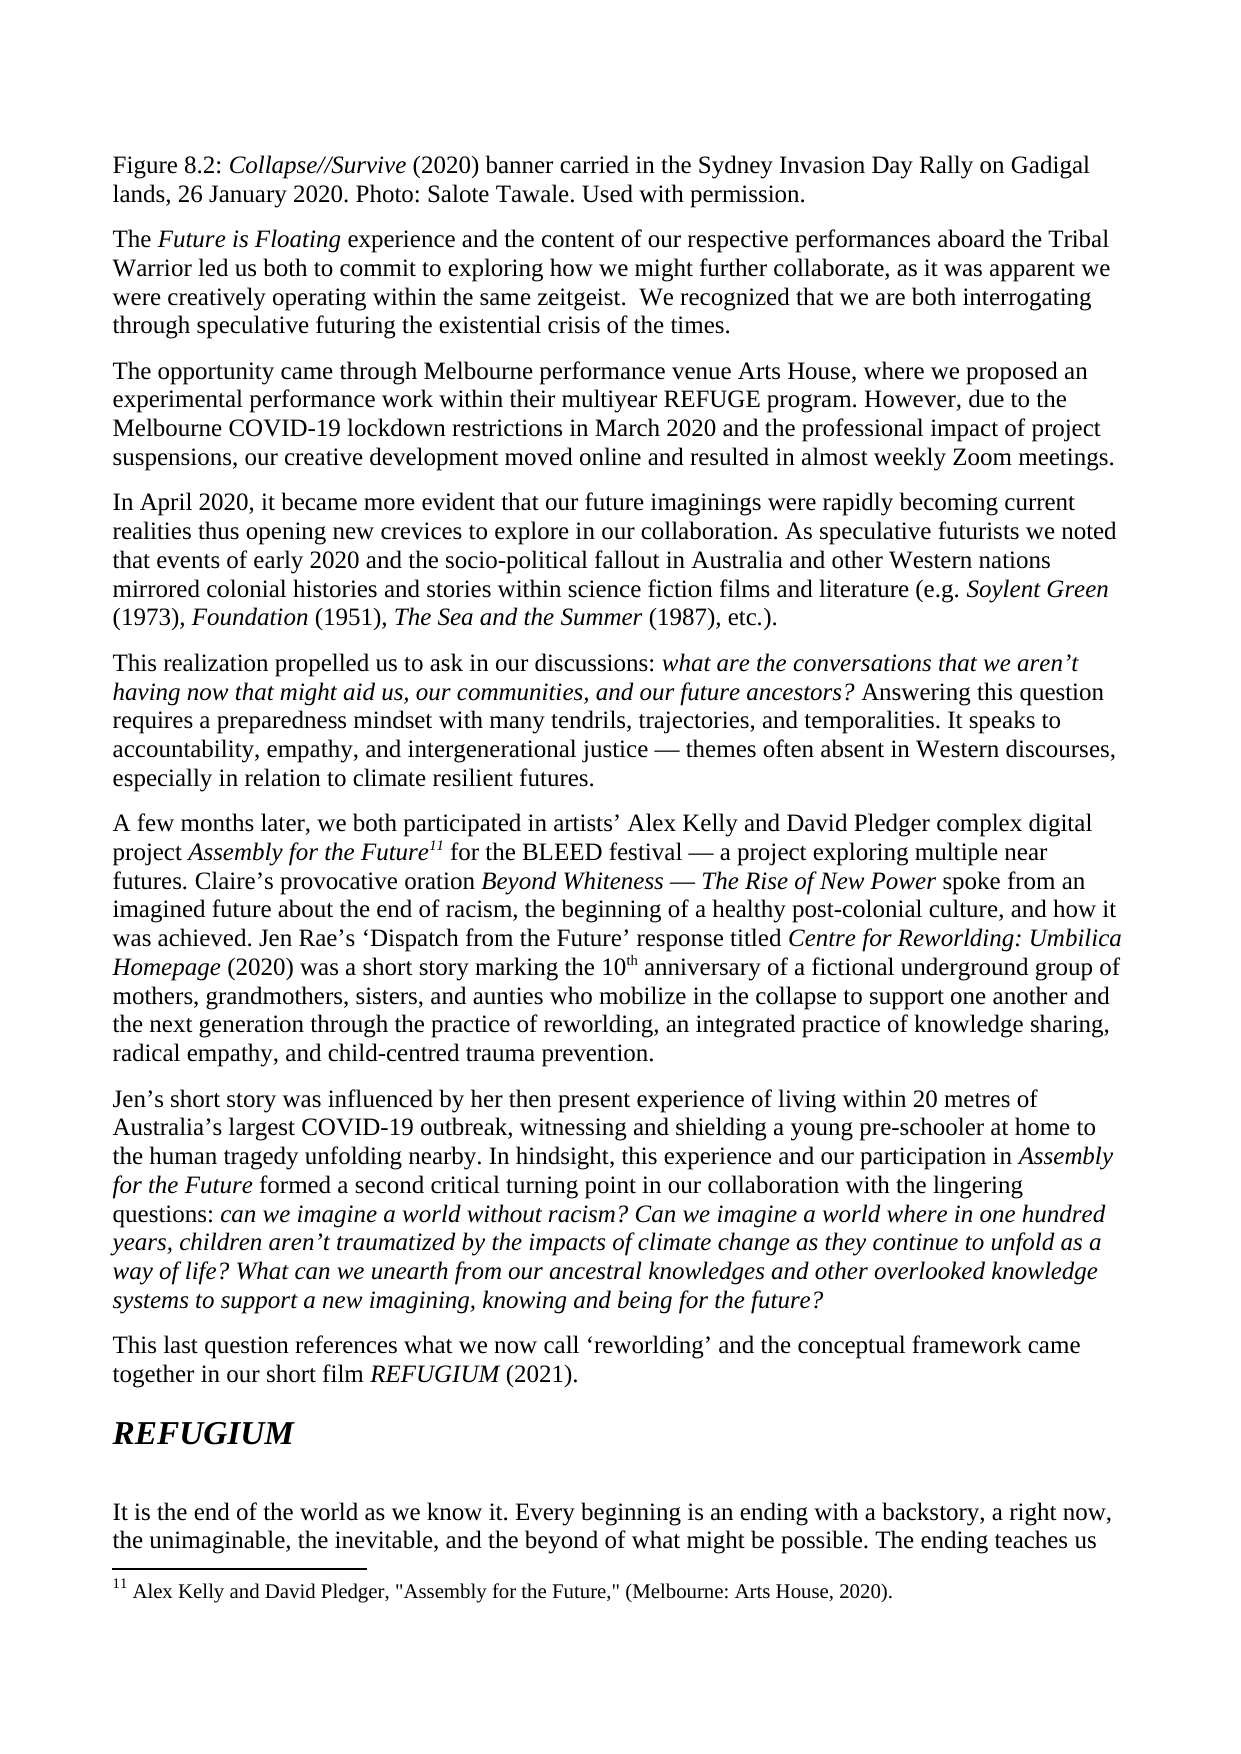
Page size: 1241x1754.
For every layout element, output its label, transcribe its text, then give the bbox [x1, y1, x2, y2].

text The Future is Floating experience and the content of our respective performances aboard the Tribal Warrior led us both to commit to exploring how we might further collaborate, as it was apparent we were creatively operating within the same zeitgeist. We recognized that we are both interrogating through speculative futuring the existential crisis of the times. [112, 224, 1128, 339]
text The opportunity came through Melbourne performance venue Arts House, where we proposed an experimental performance work within their multiyear REFUGE program. However, due to the Melbourne COVID-19 lockdown restrictions in March 2020 and the professional impact of project suspensions, our creative development moved online and resulted in almost weekly Zoom meetings. [112, 356, 1128, 471]
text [112, 1497, 1128, 1554]
subtitle REFUGIUM [112, 1413, 1128, 1451]
text Jen’s short story was influenced by her then present experience of living within 20 metres of Australia’s largest COVID-19 outbreak, witnessing and shielding a young pre-schooler at home to the human tragedy unfolding nearby. In hindsight, this experience and our participation in Assembly for the Future formed a second critical turning point in our collaboration with the lingering questions: can we imagine a world without racism? Can we imagine a world where in one hundred years, children aren’t traumatized by the impacts of climate change as they continue to unfold as a way of life? What can we unearth from our ancestral knowledges and other overlooked knowledge systems to support a new imagining, knowing and being for the future? [112, 1084, 1128, 1314]
text A few months later, we both participated in artists’ Alex Kelly and David Pledger complex digital project Assembly for the Future for the BLEED festival — a project exploring multiple near futures. Claire’s provocative oration Beyond Whiteness — The Rise of New Power spoke from an imagined future about the end of racism, the beginning of a healthy post-colonial culture, and how it was achieved. Jen Rae’s ‘Dispatch from the Future’ response titled Centre for Reworlding: Umbilica Homepage (2020) was a short story marking the 10th anniversary of a fictional underground group of mothers, grandmothers, sisters, and aunties who mobilize in the collapse to support one another and the next generation through the practice of reworlding, an integrated practice of knowledge sharing, radical empathy, and child-centred trauma prevention. [112, 808, 1128, 1067]
text This realization propelled us to ask in our discussions: what are the conversations that we aren’t having now that might aid us, our communities, and our future ancestors? Answering this question requires a preparedness mindset with many tendrils, trajectories, and temporalities. It speaks to accountability, empathy, and intergenerational justice — themes often absent in Western discourses, especially in relation to climate resilient futures. [112, 648, 1128, 792]
text Figure 8.2: Collapse//Survive (2020) banner carried in the Sydney Invasion Day Rally on Gadigal lands, 26 January 2020. Photo: Salote Tawale. Used with permission. [112, 150, 1128, 207]
text This last question references what we now call ‘reworlding’ and the conceptual framework came together in our short film REFUGIUM (2021). [112, 1330, 1128, 1388]
text In April 2020, it became more evident that our future imaginings were rapidly becoming current realities thus opening new crevices to explore in our collaboration. As speculative futurists we noted that events of early 2020 and the socio-political fallout in Australia and other Western nations mirrored colonial histories and stories within science fiction films and literature (e.g. Soylent Green (1973), Foundation (1951), The Sea and the Summer (1987), etc.). [112, 487, 1128, 631]
